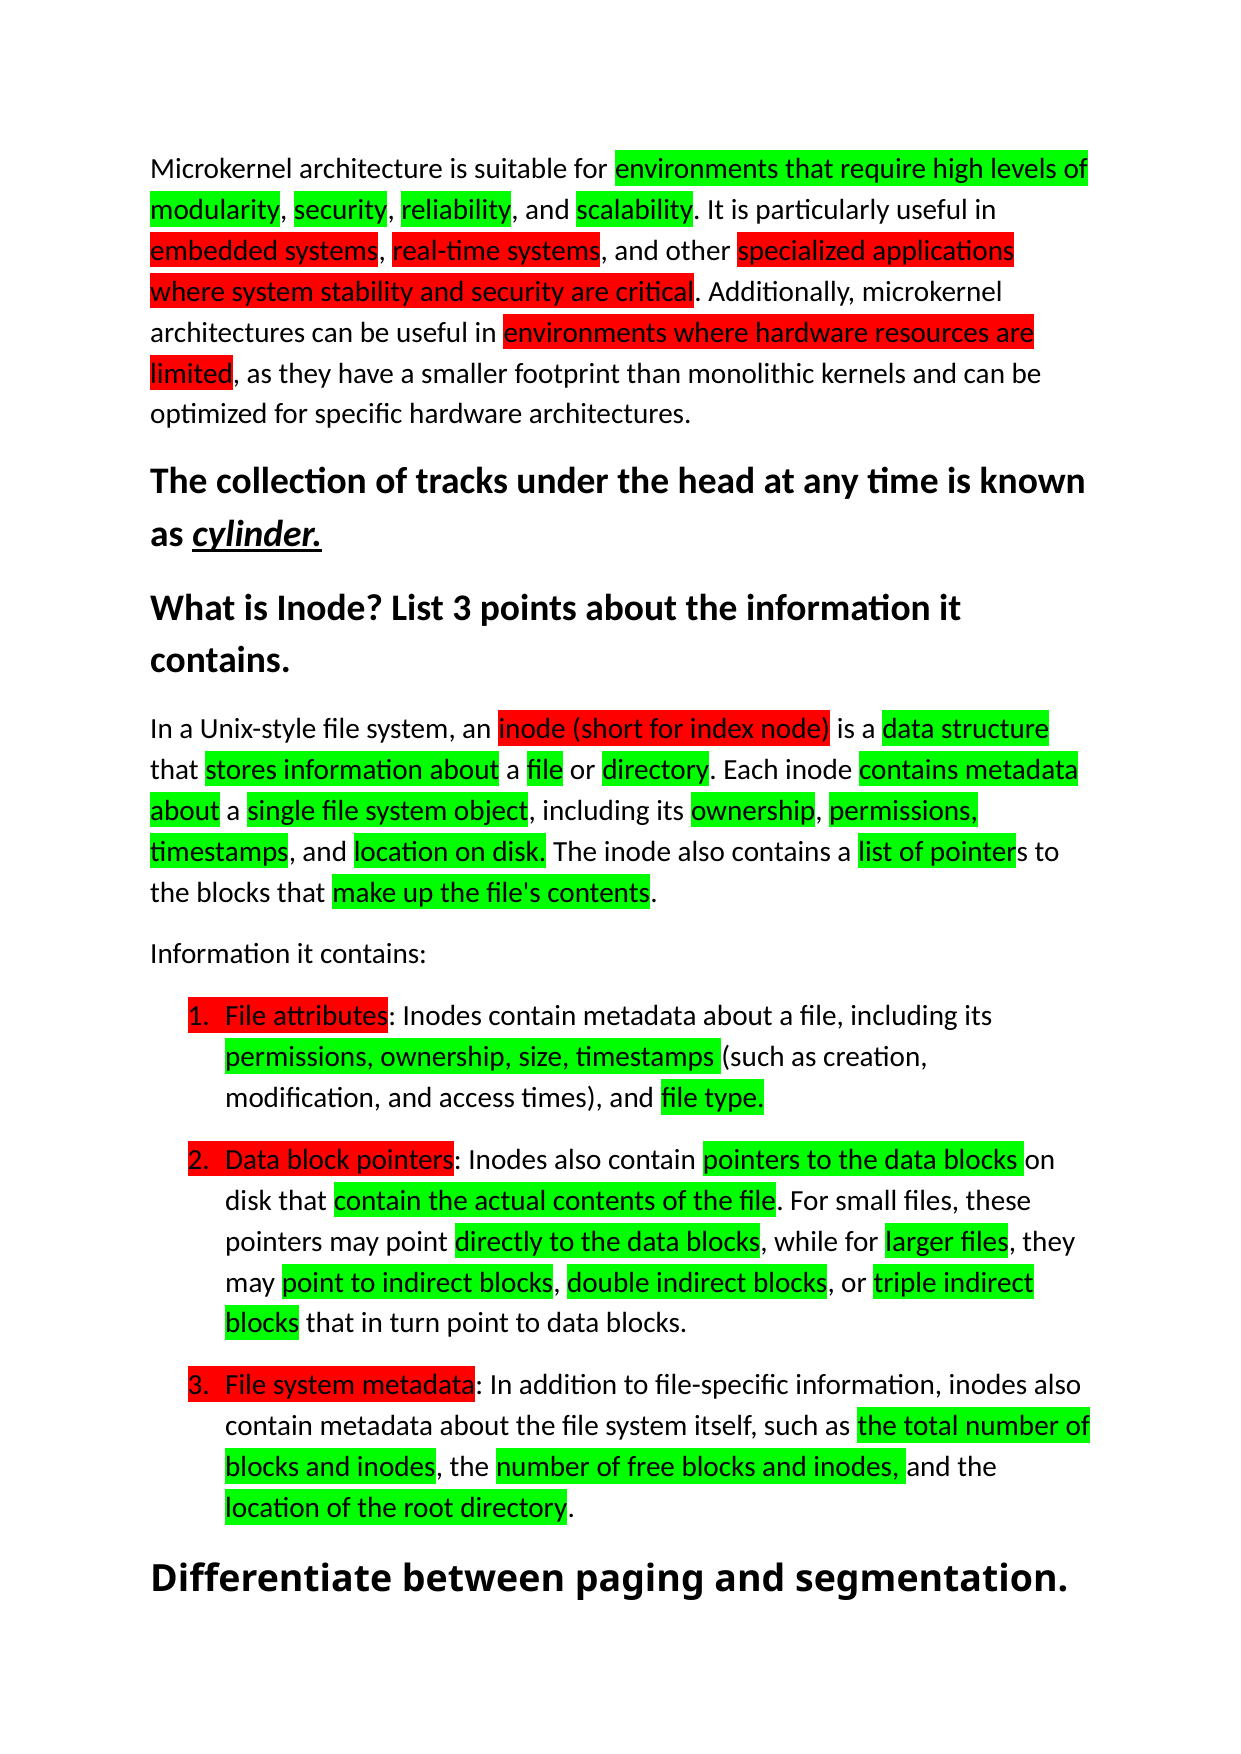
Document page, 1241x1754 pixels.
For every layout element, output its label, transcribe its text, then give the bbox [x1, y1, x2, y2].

text In a Unix-style file system, an inode (short for index node) is a data structure that stores information about a file or directory. Each inode contains metadata about a single file system object, including its ownership, permissions, timestamps, and location on disk. The inode also contains a list of pointers to the blocks that make up the file's contents. [150, 710, 1090, 909]
list File attributes: Inodes contain metadata about a file, including its permissions, ownership, size, timestamps (such as creation, modification, and access times), and file type. [187, 997, 1090, 1115]
text What is Inode? List 3 points about the information it contains. [150, 584, 1090, 682]
text Differentiate between paging and segmentation. [150, 1551, 1090, 1602]
text The collection of tracks under the head at any time is known as cylinder. [150, 457, 1090, 556]
list Data block pointers: Inodes also contain pointers to the data blocks on disk that contain the actual contents of the file. For small files, these pointers may point directly to the data blocks, while for larger files, they may point to indirect blocks, double indirect blocks, or triple indirect blocks that in turn point to data blocks. [187, 1141, 1090, 1340]
text Information it contains: [150, 935, 1090, 971]
text Microkernel architecture is suitable for environments that require high levels of modularity, security, reliability, and scalability. It is particularly useful in embedded systems, real-time systems, and other specialized applications where system stability and security are critical. Additionally, microkernel architectures can be useful in environments where hardware resources are limited, as they have a smaller footprint than monolithic kernels and can be optimized for specific hardware architectures. [150, 150, 1090, 431]
list File system metadata: In addition to file-specific information, inodes also contain metadata about the file system itself, such as the total number of blocks and inodes, the number of free blocks and inodes, and the location of the root directory. [187, 1366, 1090, 1525]
